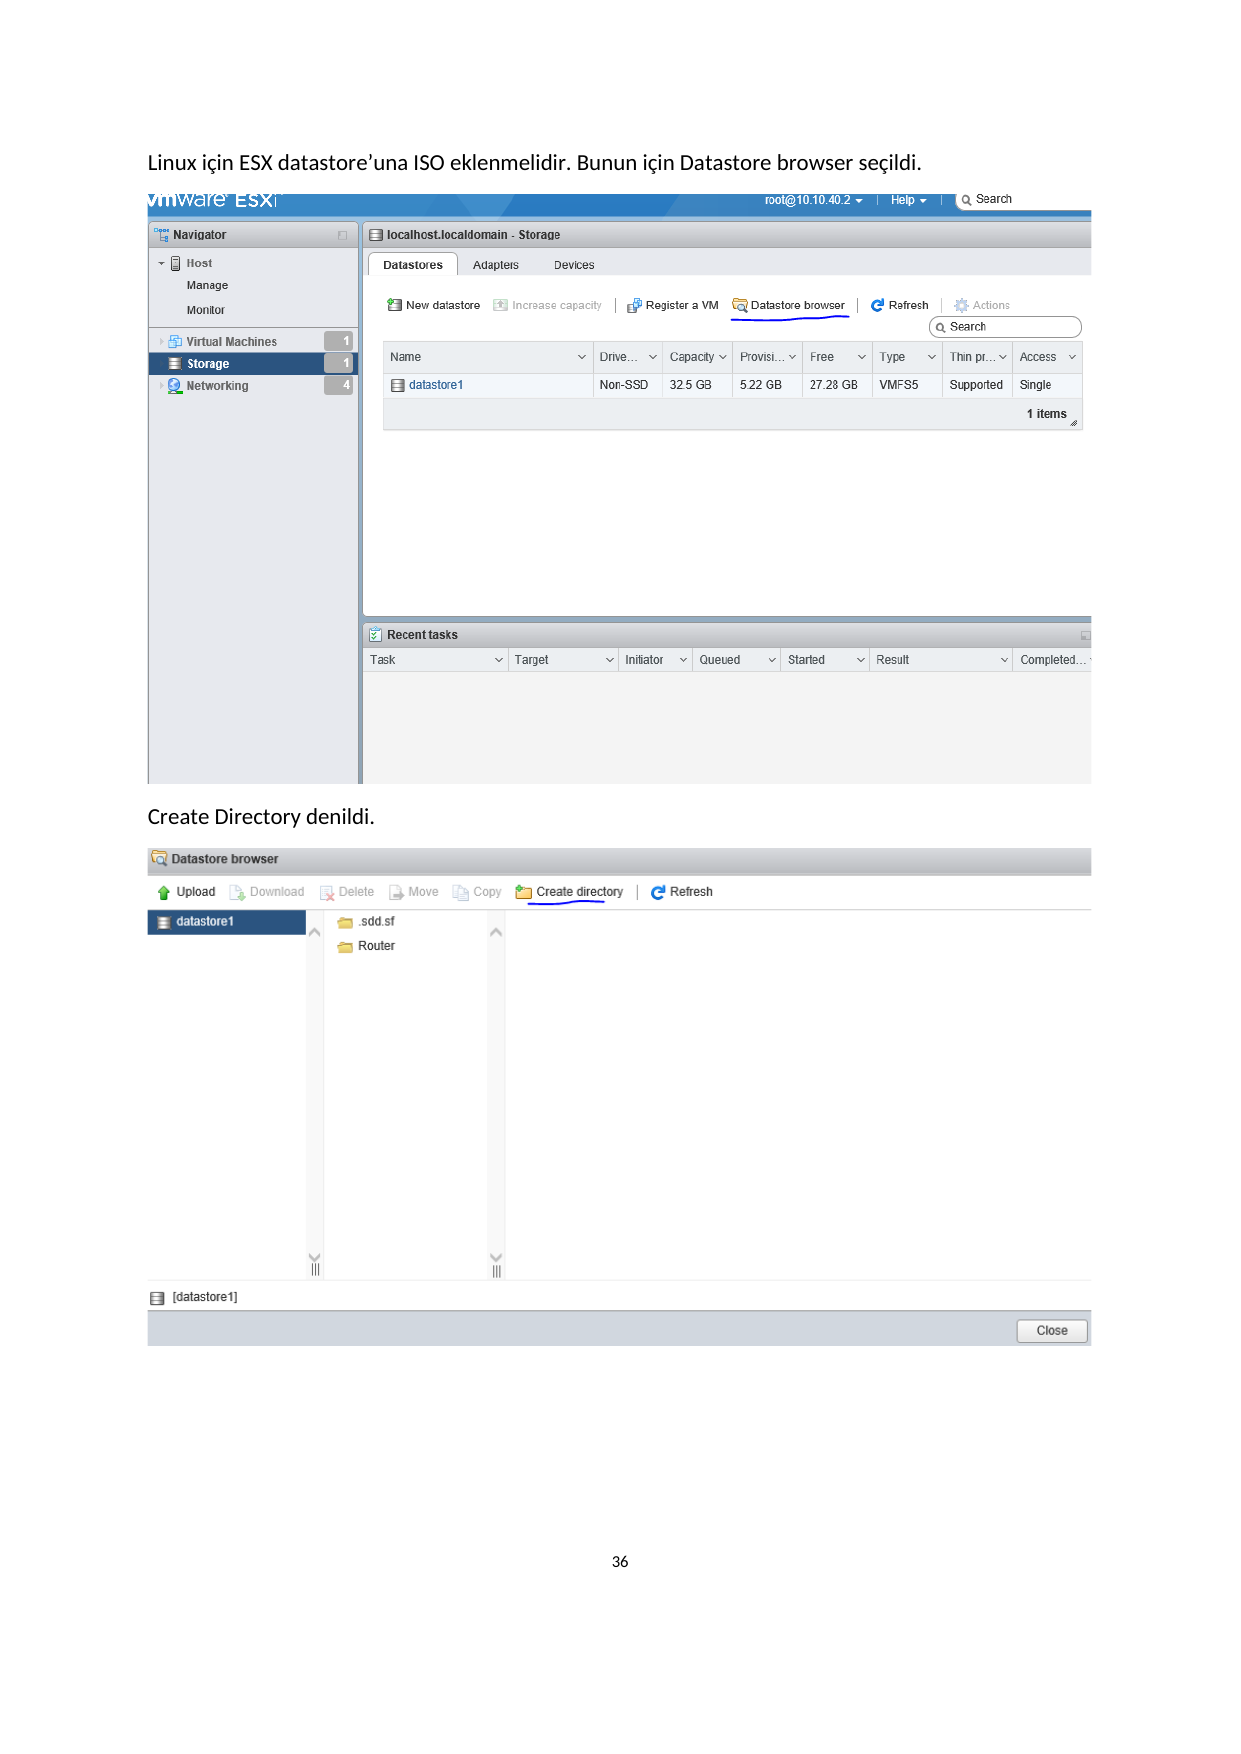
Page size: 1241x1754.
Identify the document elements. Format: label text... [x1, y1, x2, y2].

text 36 [148, 1552, 1093, 1572]
text Linux için ESX datastore’una ISO eklenmelidir. Bunun için Datastore browser seçildi. [148, 148, 1093, 176]
picture [147, 194, 1092, 784]
text Create Directory denildi. [148, 802, 1093, 830]
picture [147, 848, 1092, 1346]
